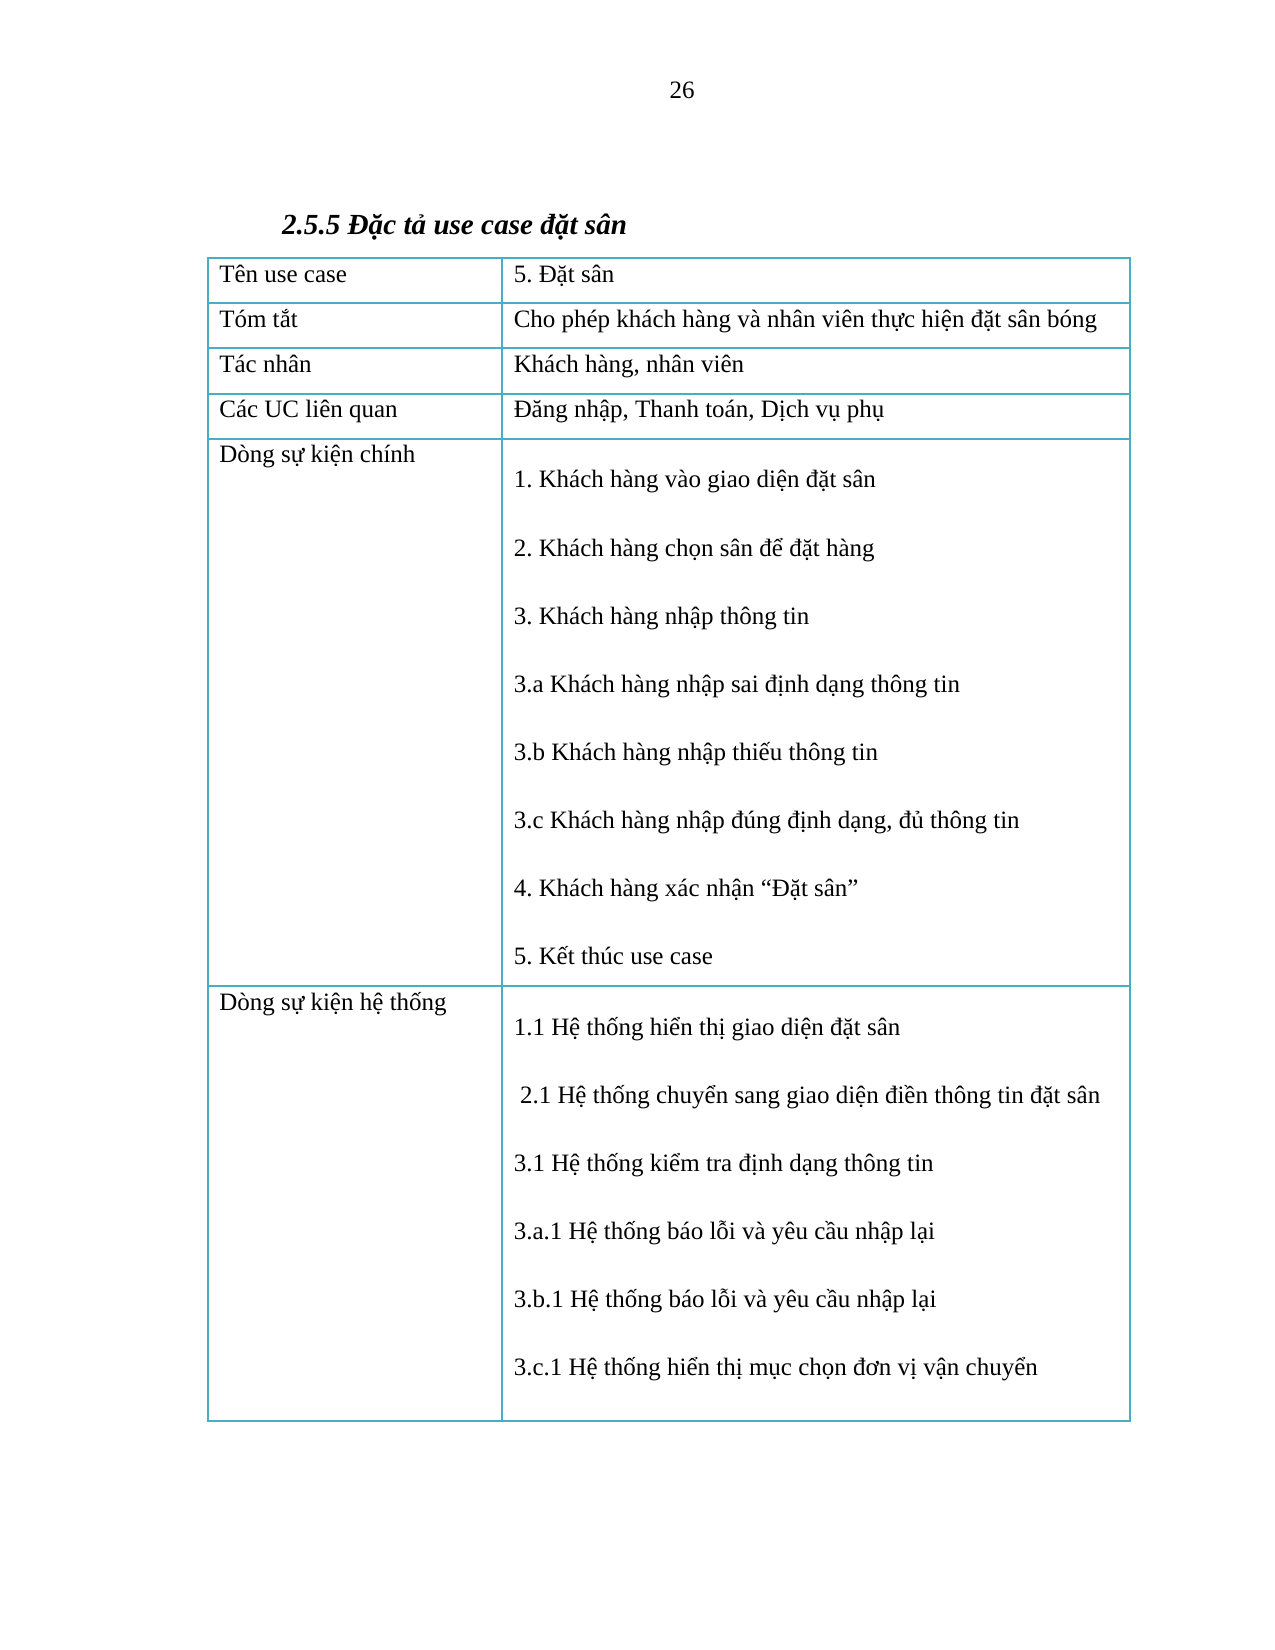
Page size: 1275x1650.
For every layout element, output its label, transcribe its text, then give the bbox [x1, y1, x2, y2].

table_cell Đăng nhập, Thanh toán, Dịch vụ phụ [503, 395, 1129, 437]
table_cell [209, 987, 501, 1420]
table_header 5. Đặt sân [503, 259, 1129, 302]
table_cell Tác nhân [209, 349, 501, 392]
table_cell Tóm tắt [209, 304, 501, 347]
table_cell Các UC liên quan [209, 395, 501, 437]
table_cell Cho phép khách hàng và nhân viên thực hiện đặt sân bóng [503, 304, 1129, 347]
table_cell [503, 987, 1129, 1420]
table_cell Khách hàng, nhân viên [503, 349, 1129, 392]
table_header Tên use case [209, 259, 501, 302]
table_cell 1. Khách hàng vào giao diện đặt sân 2. Khách hàng chọn sân để đặt hàng 3. Khách hàng nhập thông tin 3.a Khách hàng nhập sai định dạng thông tin 3.b Khách hàng nhập thiếu thông tin 3.c Khách hàng nhập đúng định dạng, đủ thông tin 4. Khách hàng xác nhận “Đặt sân” 5. Kết thúc use case [503, 440, 1129, 984]
text 2.5.5 Đặc tả use case đặt sân [282, 207, 1157, 240]
table_cell Dòng sự kiện chính [209, 440, 501, 984]
